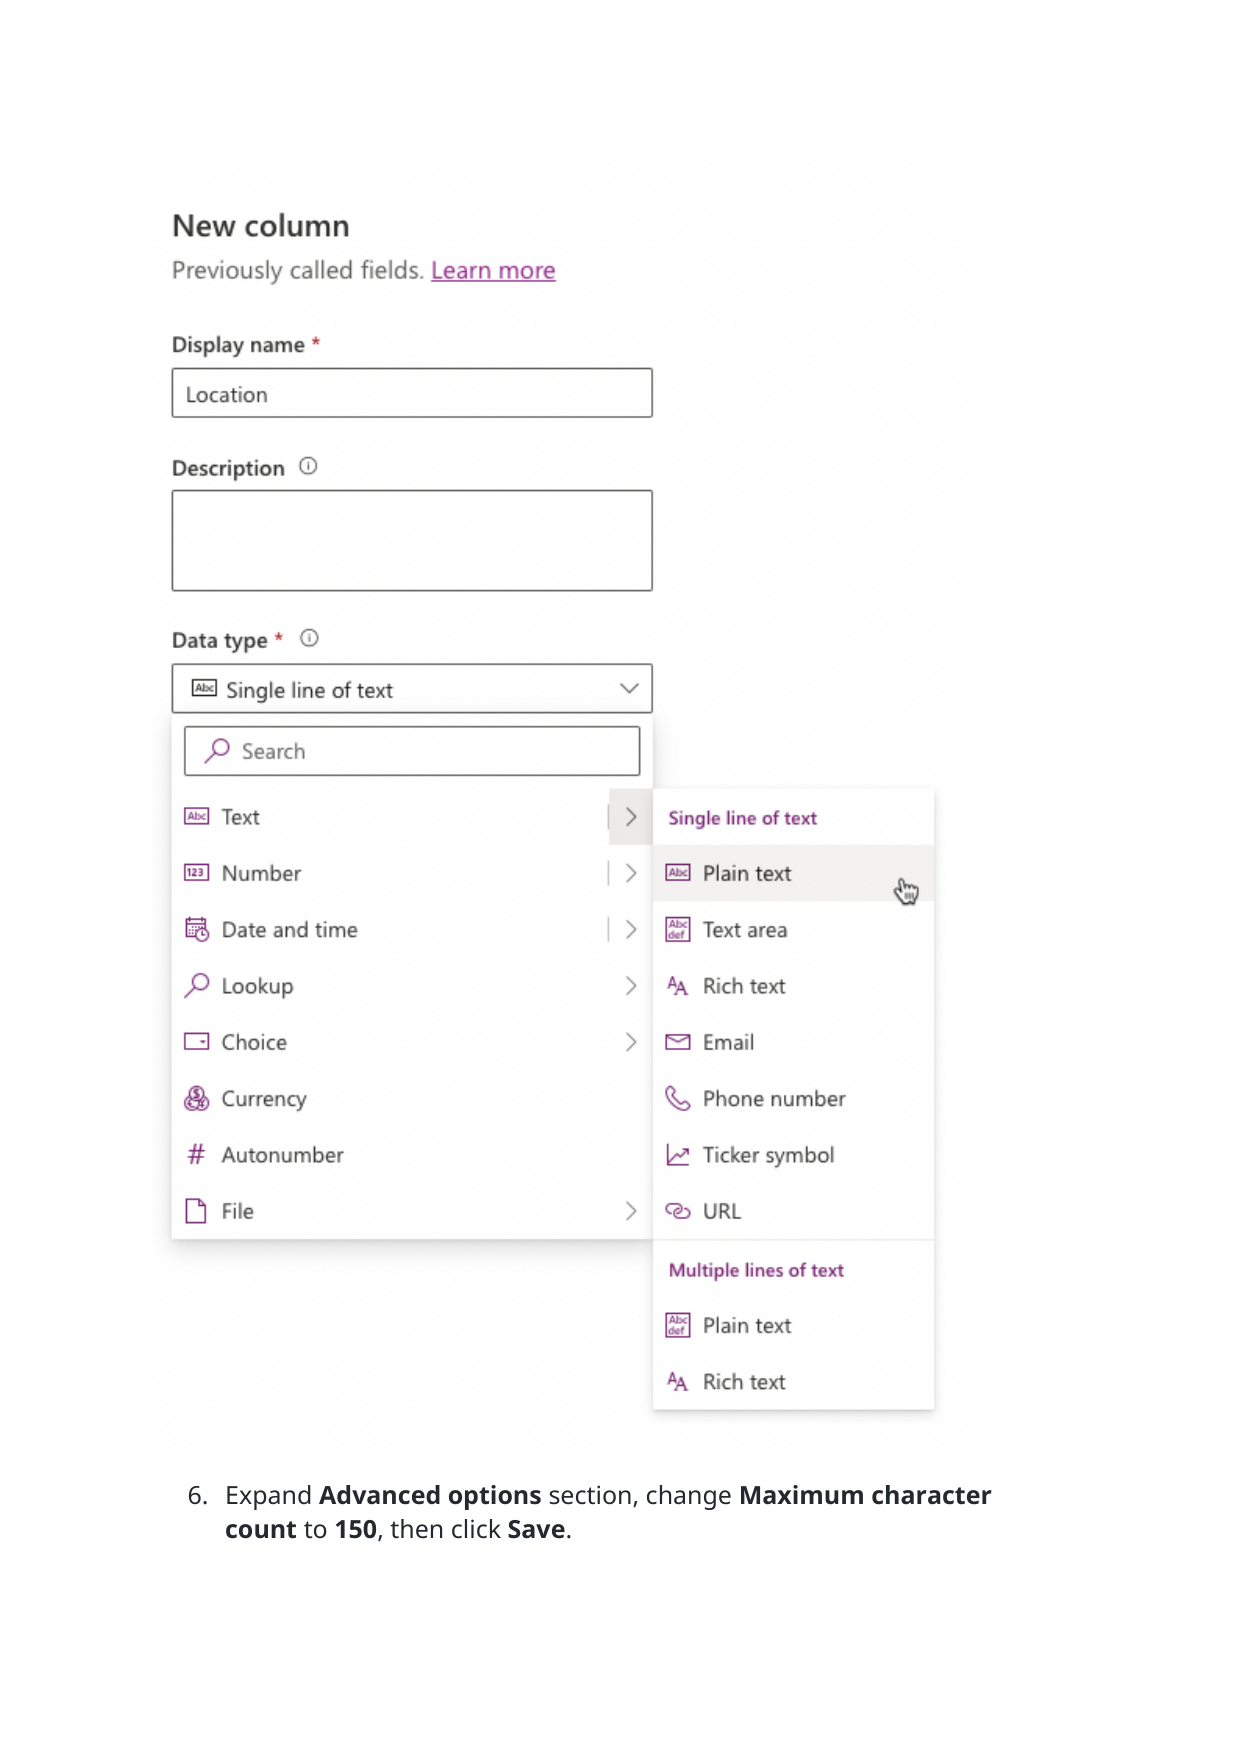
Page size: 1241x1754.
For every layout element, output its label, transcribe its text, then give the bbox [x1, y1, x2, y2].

list Expand Advanced options section, change Maximum character count to 150, then click Save. [187, 1477, 1090, 1546]
picture [150, 150, 972, 1449]
